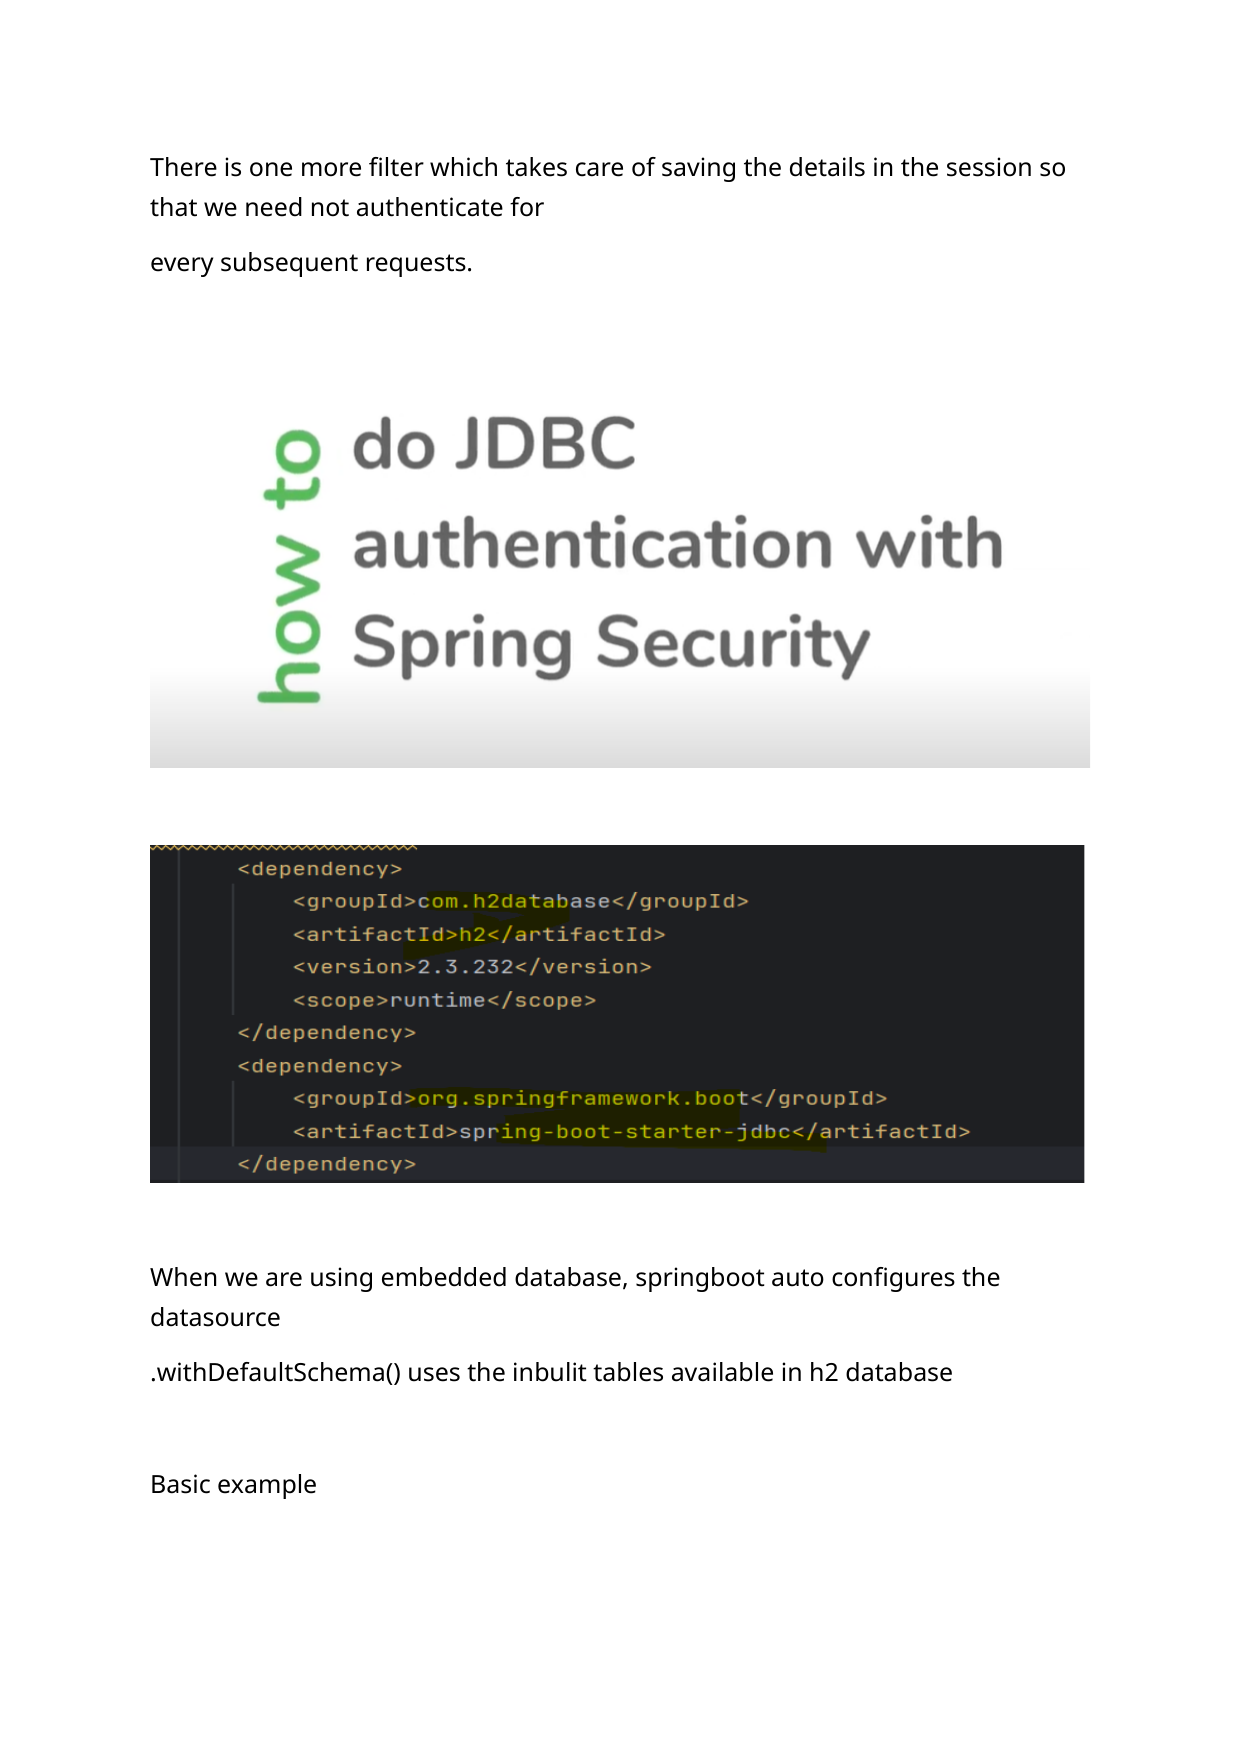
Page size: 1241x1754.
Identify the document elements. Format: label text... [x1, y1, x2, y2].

text When we are using embedded database, springboot auto configures the datasource [150, 1260, 1090, 1333]
picture [150, 845, 1085, 1183]
text .withDefaultSchema() uses the inbulit tables available in h2 database [150, 1355, 1090, 1389]
text Basic example [150, 1467, 1090, 1501]
text There is one more filter which takes care of saving the details in the session so that we need not authenticate for [150, 150, 1090, 223]
picture [150, 356, 1091, 768]
text every subsequent requests. [150, 245, 1090, 279]
